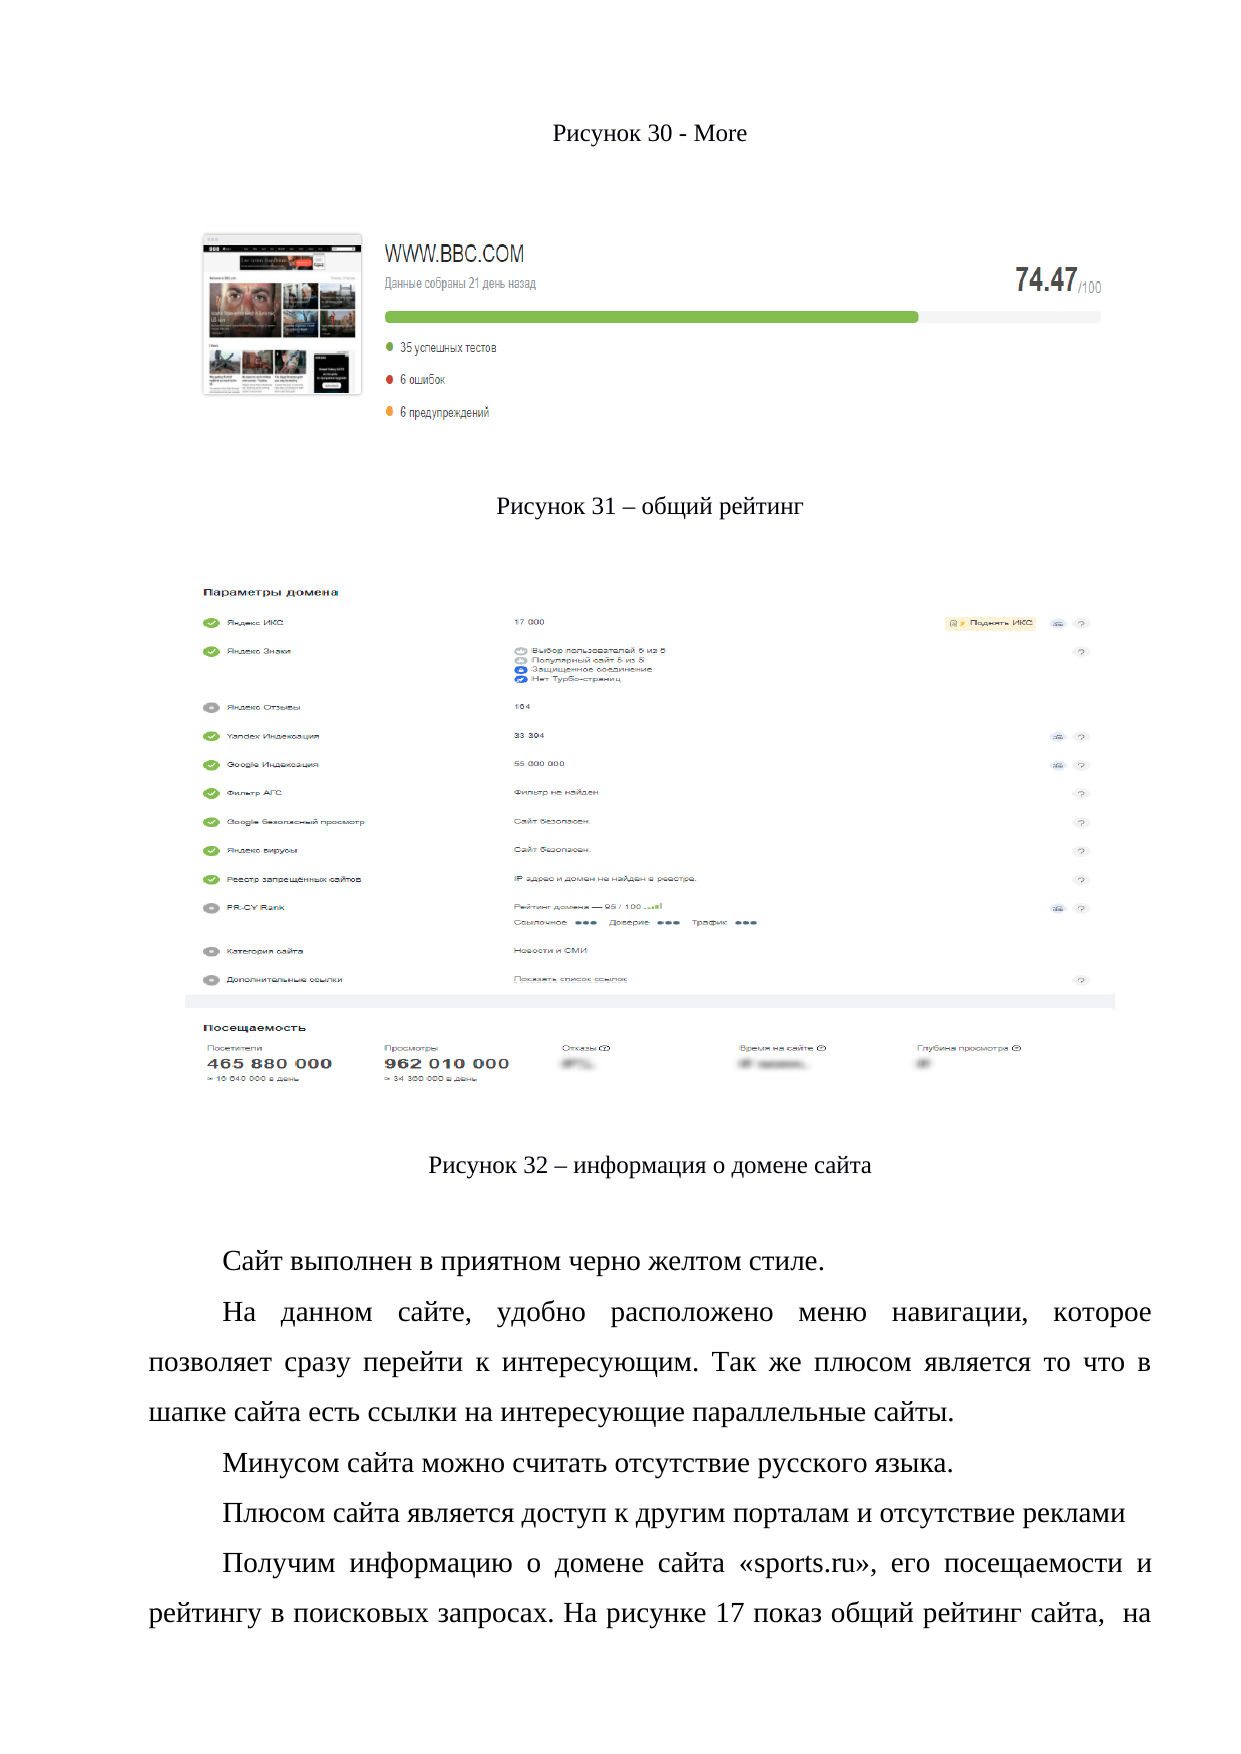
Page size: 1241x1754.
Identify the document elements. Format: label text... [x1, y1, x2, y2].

text Рисунок 30 - More [148, 118, 1152, 147]
picture [185, 211, 1115, 427]
text Рисунок 32 – информация о домене сайта [148, 1150, 1152, 1179]
text Минусом сайта можно считать отсутствие русского языка. [148, 1445, 1152, 1478]
picture [185, 584, 1115, 1086]
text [148, 1545, 1152, 1629]
text Рисунок 31 – общий рейтинг [148, 491, 1152, 520]
text Плюсом сайта является доступ к другим порталам и отсутствие реклами [148, 1495, 1152, 1528]
text На данном сайте, удобно расположено меню навигации, которое позволяет сразу перейти к интересующим. Так же плюсом является то что в шапке сайта есть ссылки на интересующие параллельные сайты. [148, 1294, 1152, 1428]
text Сайт выполнен в приятном черно желтом стиле. [148, 1243, 1152, 1277]
